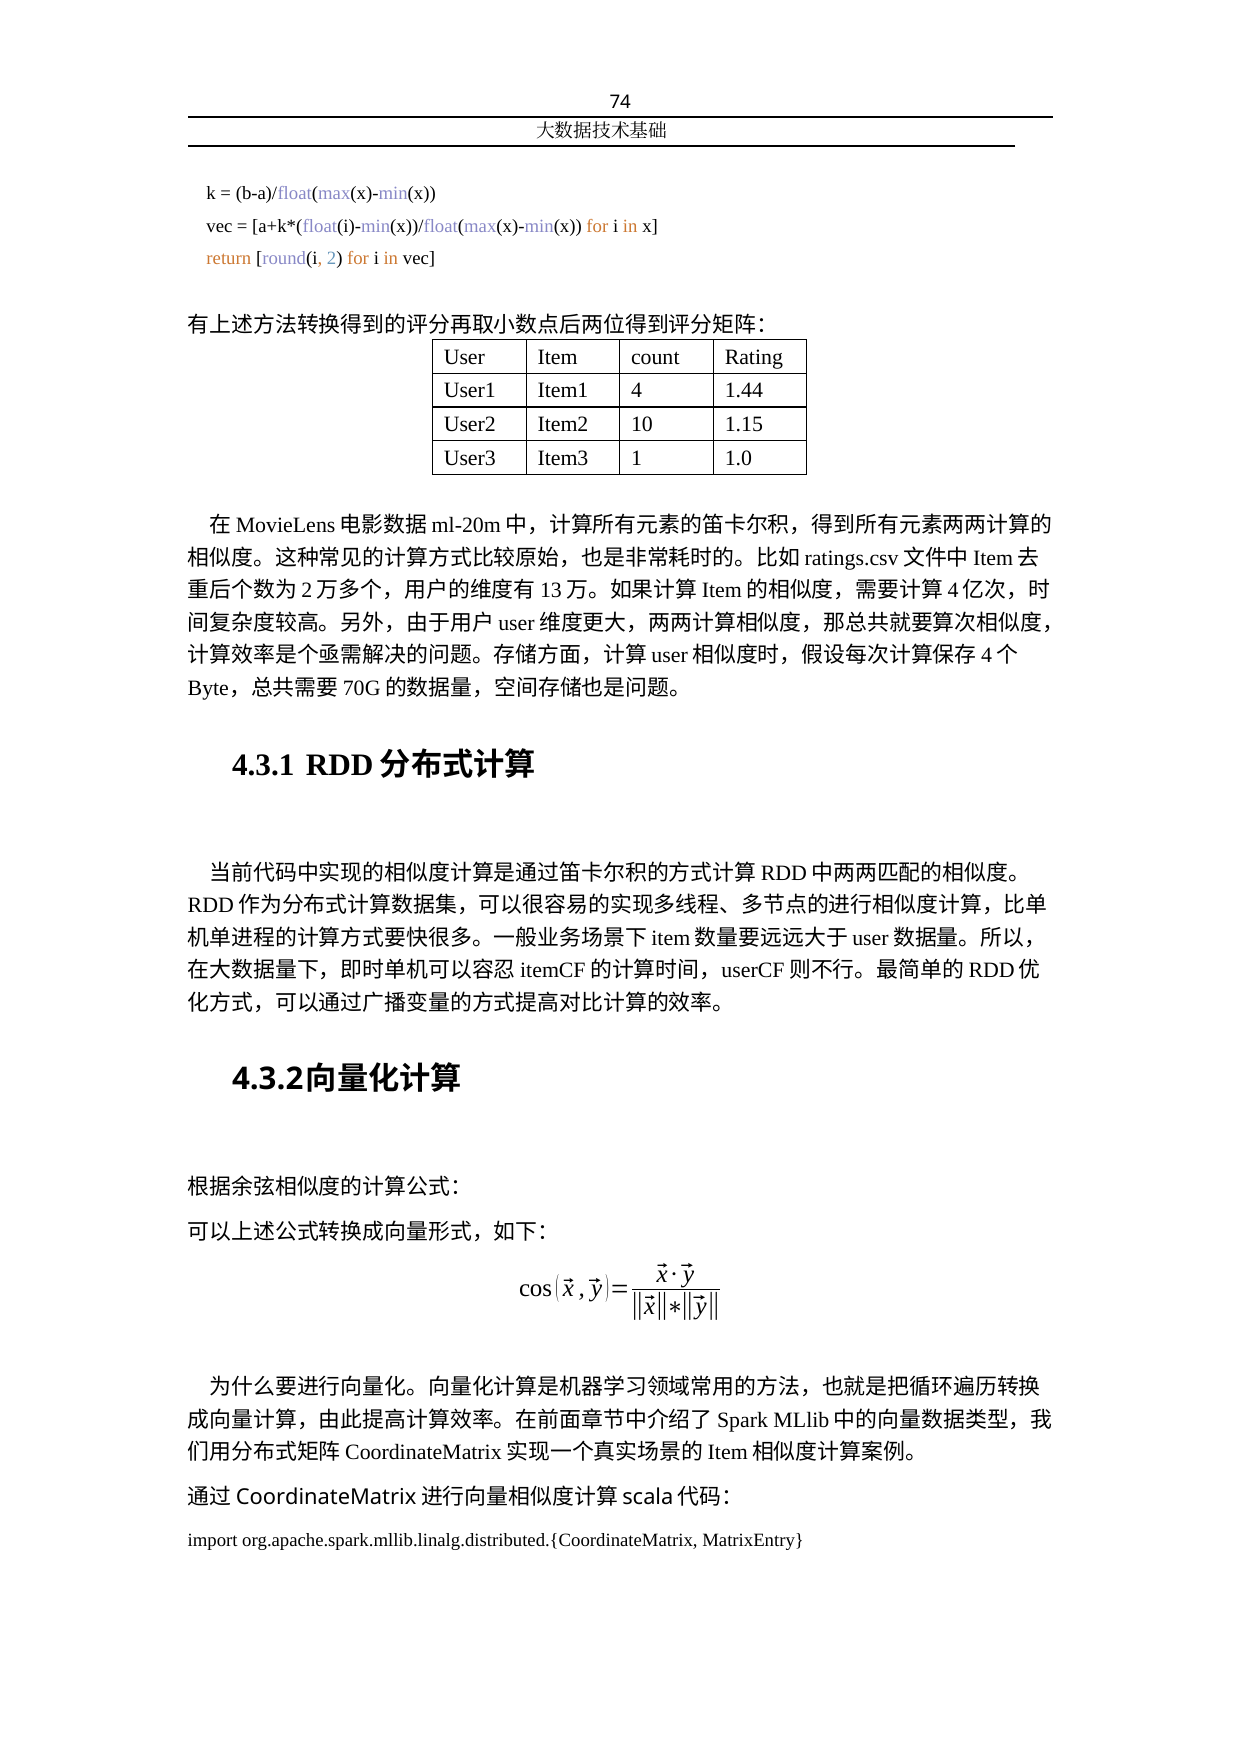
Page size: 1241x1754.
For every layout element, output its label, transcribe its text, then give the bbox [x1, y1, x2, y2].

subtitle RDD分布式计算 [232, 729, 1053, 794]
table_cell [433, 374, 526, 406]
text 根据余弦相似度的计算公式： [187, 1169, 1053, 1201]
text 为什么要进行向量化。向量化计算是机器学习领域常用的方法，也就是把循环遍历转换成向量计算，由此提高计算效率。在前面章节中介绍了Spark MLlib中的向量数据类型，我们用分布式矩阵CoordinateMatrix实现一个真实场景的Item相似度计算案例。 [187, 1369, 1053, 1466]
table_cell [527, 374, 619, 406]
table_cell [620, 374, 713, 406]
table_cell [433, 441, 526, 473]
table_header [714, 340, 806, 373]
text 有上述方法转换得到的评分再取小数点后两位得到评分矩阵： [187, 307, 1053, 339]
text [187, 177, 1053, 274]
subtitle 向量化计算 [232, 1044, 1053, 1109]
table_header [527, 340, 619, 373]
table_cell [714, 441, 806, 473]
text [187, 1524, 1053, 1556]
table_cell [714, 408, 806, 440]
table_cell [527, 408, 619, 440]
text 在MovieLens电影数据ml-20m中，计算所有元素的笛卡尔积，得到所有元素两两计算的相似度。这种常见的计算方式比较原始，也是非常耗时的。比如ratings.csv文件中Item去重后个数为2万多个，用户的维度有13万。如果计算Item的相似度，需要计算4亿次，时间复杂度较高。另外，由于用户user维度更大，两两计算相似度，那总共就要算次相似度，计算效率是个亟需解决的问题。存储方面，计算user相似度时，假设每次计算保存4个Byte，总共需要70G的数据量，空间存储也是问题。 [187, 507, 1053, 702]
text 通过CoordinateMatrix进行向量相似度计算scala代码： [187, 1479, 1053, 1511]
text 可以上述公式转换成向量形式，如下： [187, 1214, 1053, 1246]
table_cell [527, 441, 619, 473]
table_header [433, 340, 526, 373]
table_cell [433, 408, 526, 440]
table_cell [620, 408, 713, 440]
text 当前代码中实现的相似度计算是通过笛卡尔积的方式计算RDD中两两匹配的相似度。RDD作为分布式计算数据集，可以很容易的实现多线程、多节点的进行相似度计算，比单机单进程的计算方式要快很多。一般业务场景下item数量要远远大于user数据量。所以，在大数据量下，即时单机可以容忍itemCF的计算时间，userCF则不行。最简单的RDD优化方式，可以通过广播变量的方式提高对比计算的效率。 [187, 854, 1053, 1017]
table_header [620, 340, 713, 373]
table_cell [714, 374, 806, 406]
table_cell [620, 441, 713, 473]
